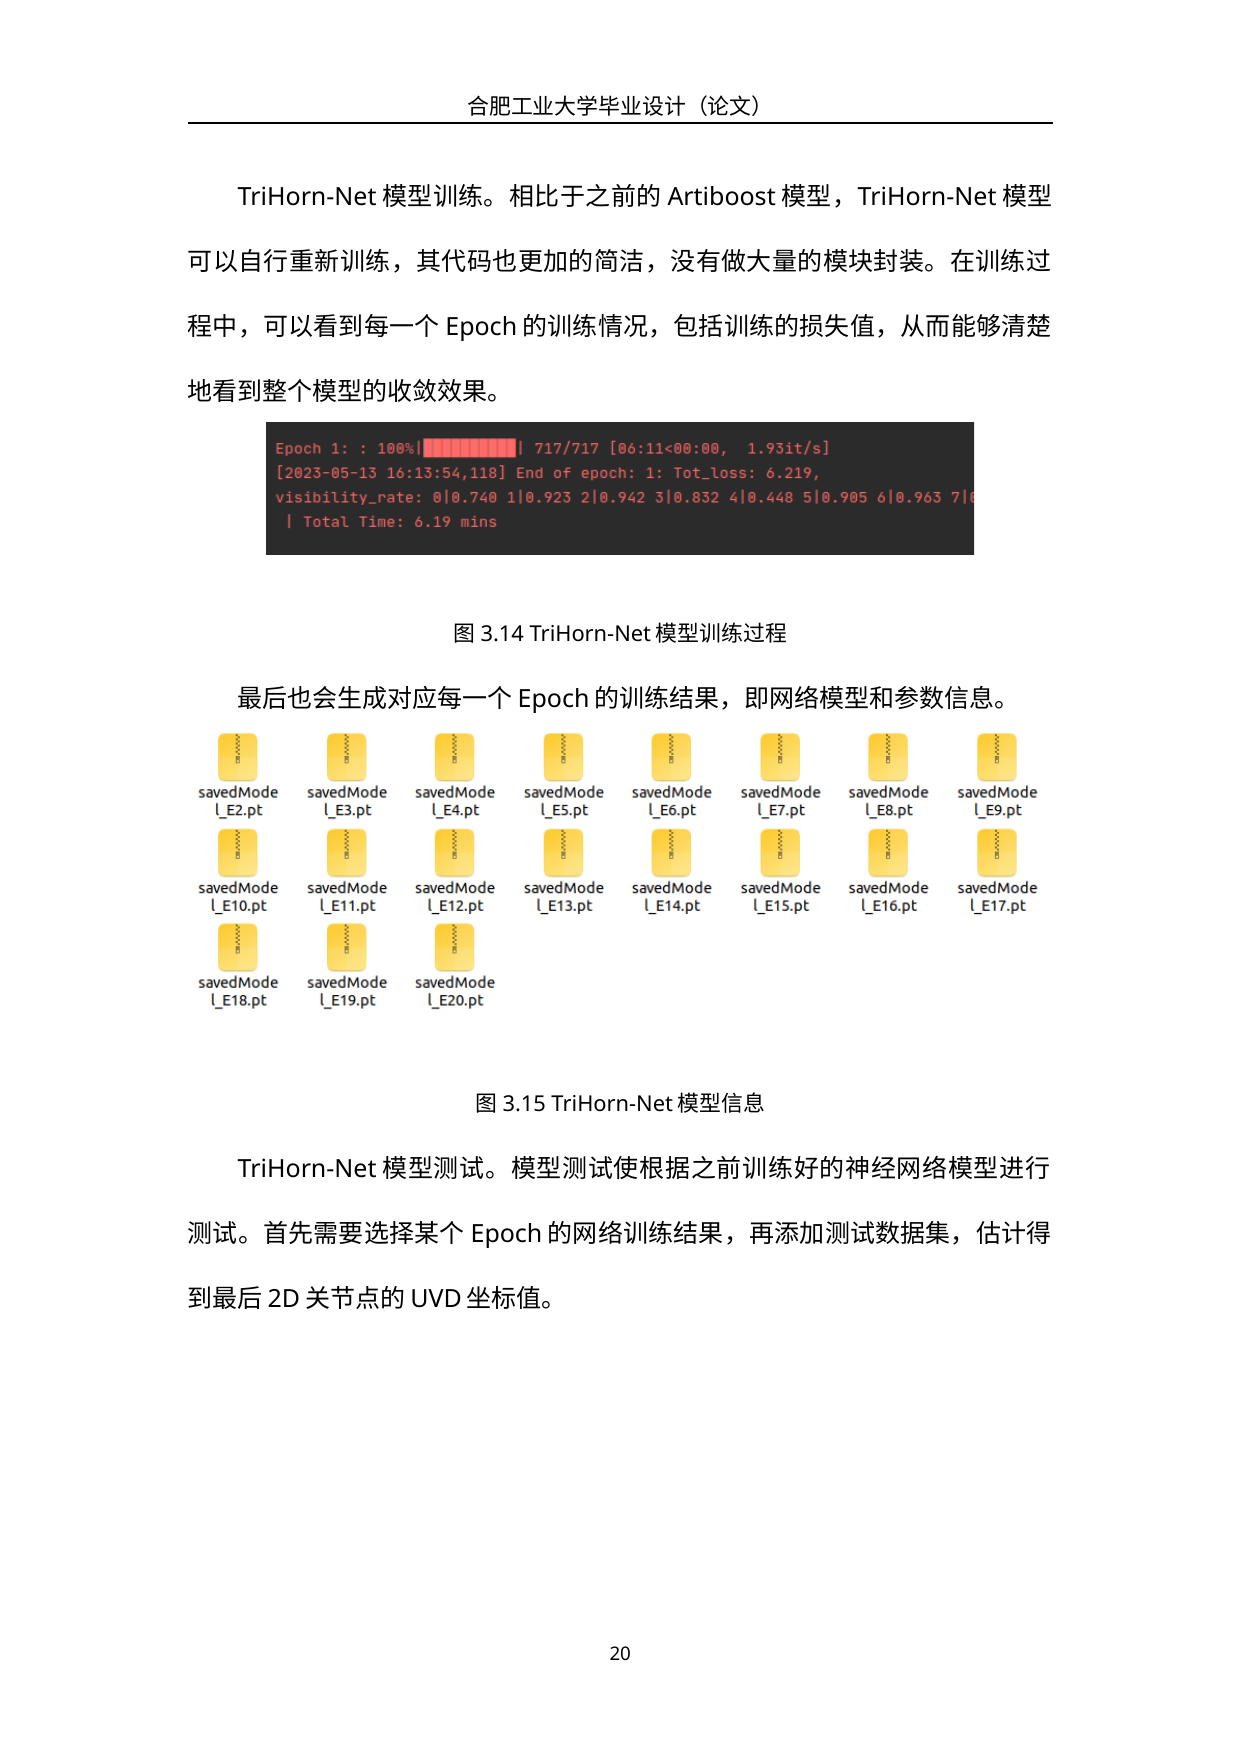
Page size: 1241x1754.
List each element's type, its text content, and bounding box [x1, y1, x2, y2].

picture [266, 422, 975, 555]
text TriHorn-Net模型训练。相比于之前的Artiboost模型，TriHorn-Net模型可以自行重新训练，其代码也更加的简洁，没有做大量的模块封装。在训练过程中，可以看到每一个Epoch的训练情况，包括训练的损失值，从而能够清楚地看到整个模型的收敛效果。 [187, 162, 1053, 422]
text 最后也会生成对应每一个Epoch的训练结果，即网络模型和参数信息。 [187, 664, 1053, 729]
picture [187, 729, 1053, 1046]
text TriHorn-Net模型测试。模型测试使根据之前训练好的神经网络模型进行测试。首先需要选择某个Epoch的网络训练结果，再添加测试数据集，估计得到最后2D关节点的UVD坐标值。 [187, 1134, 1053, 1329]
